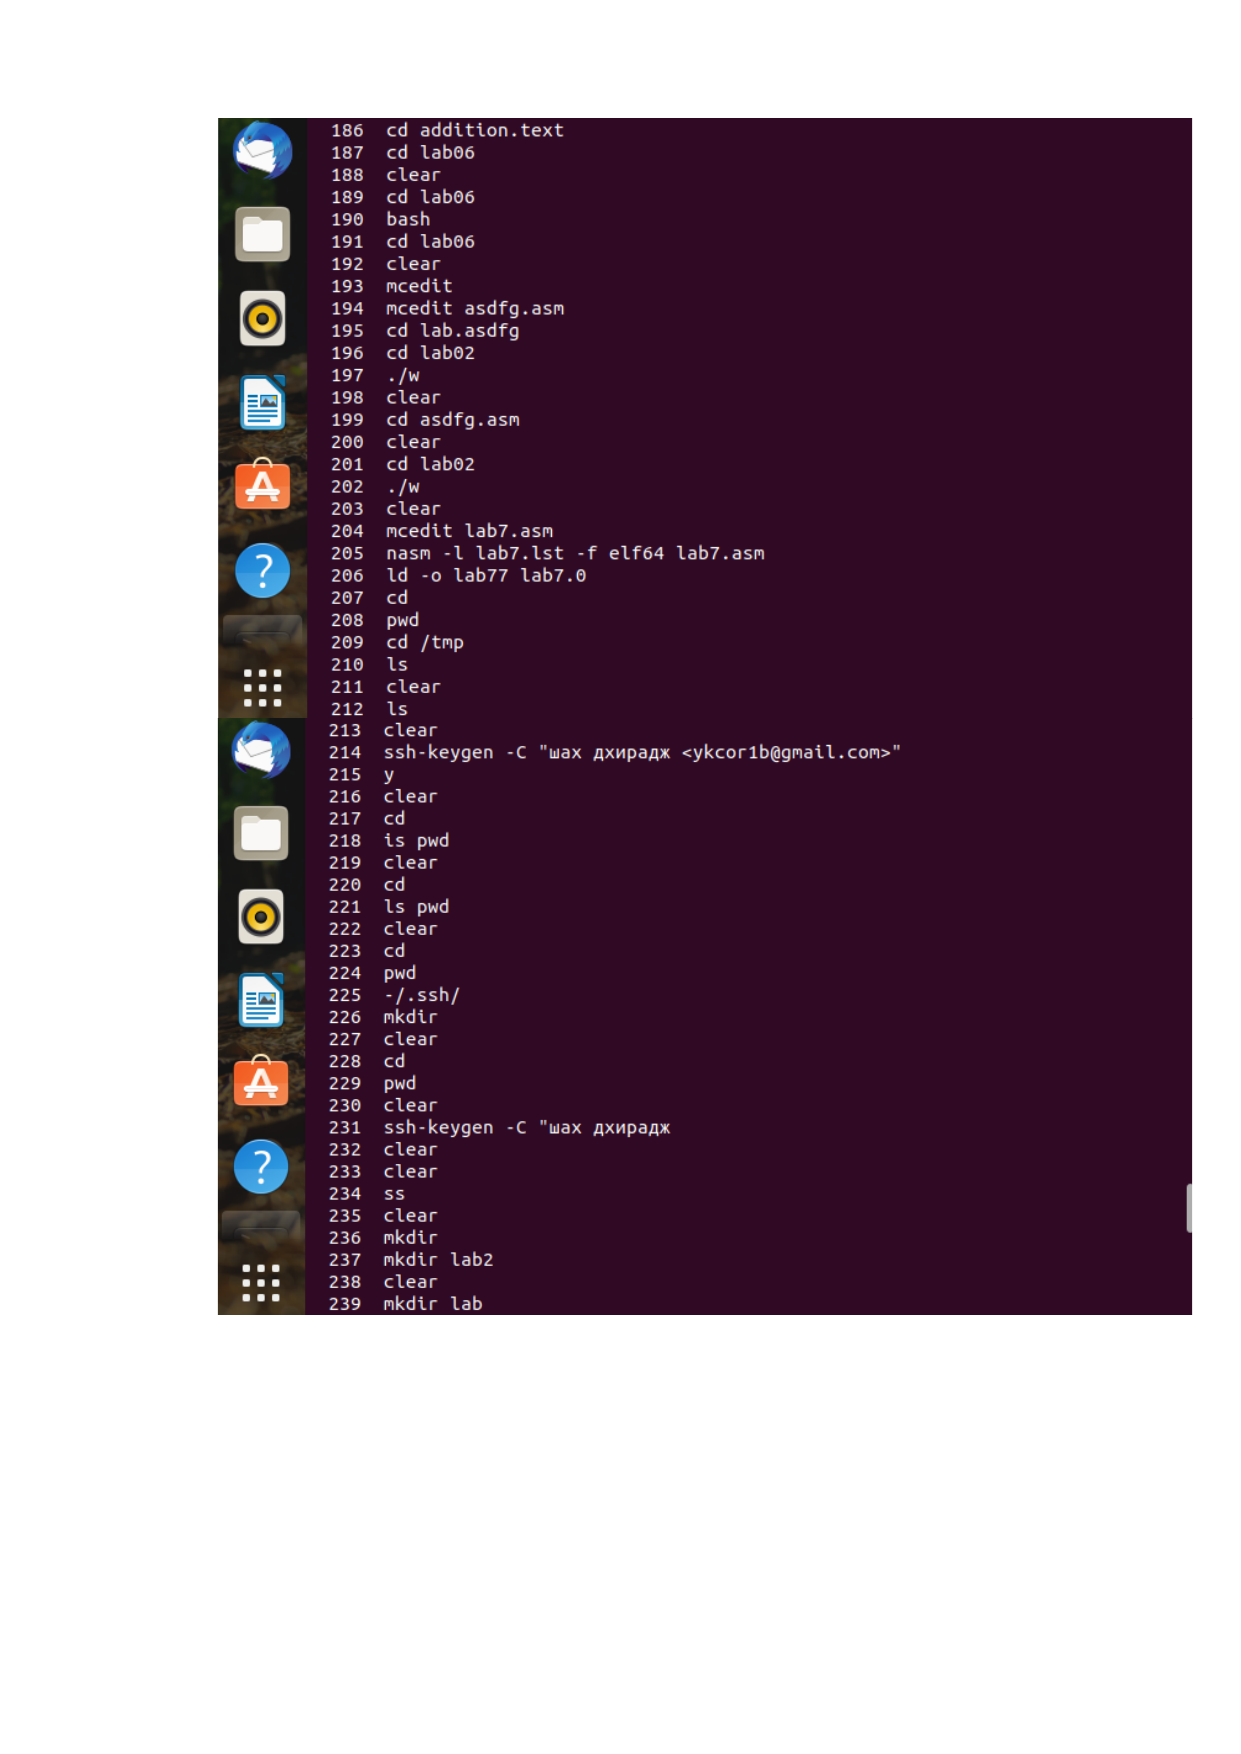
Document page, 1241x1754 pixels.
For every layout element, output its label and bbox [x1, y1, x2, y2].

picture [217, 118, 1193, 1315]
